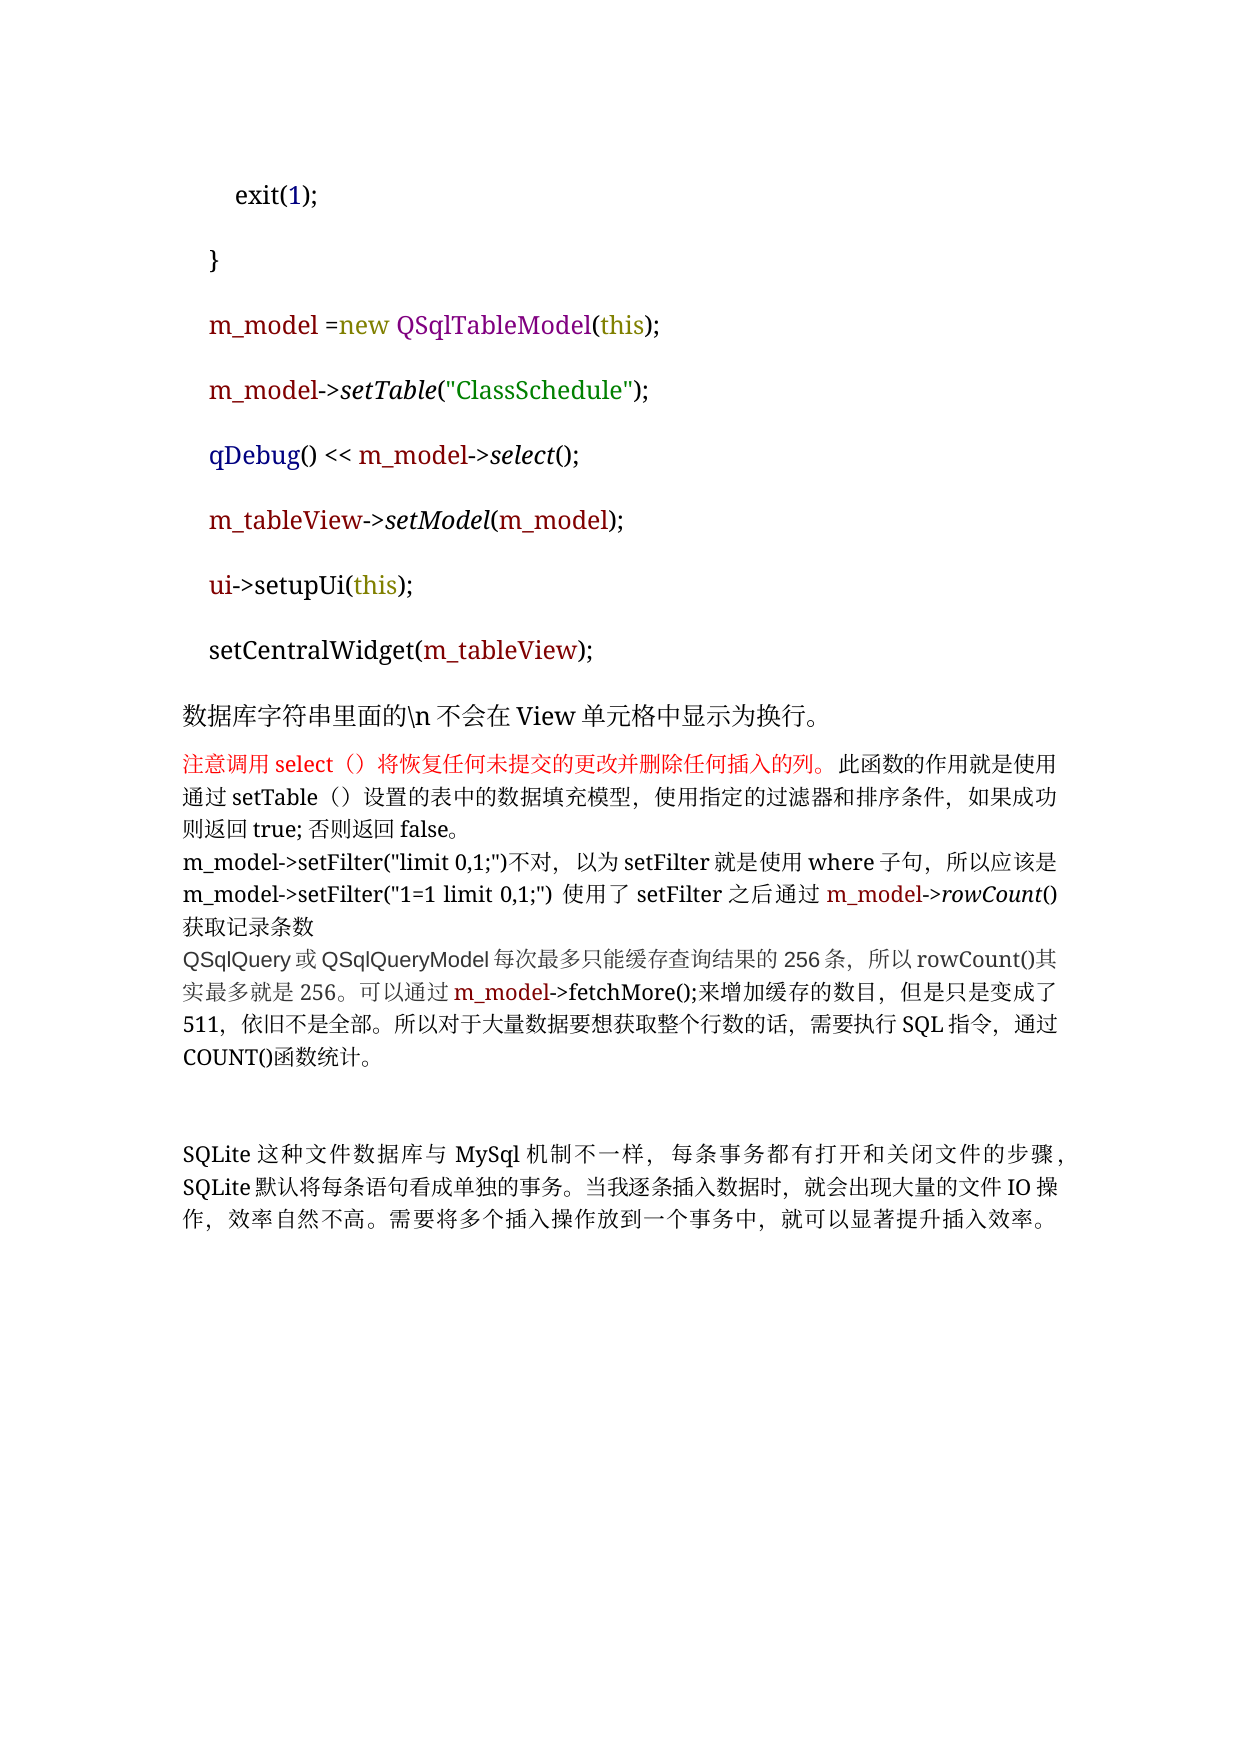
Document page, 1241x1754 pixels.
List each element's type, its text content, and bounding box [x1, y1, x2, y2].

text m_tableView->setModel(m_model); [183, 487, 1058, 552]
text 注意调用select（）将恢复任何未提交的更改并删除任何插入的列。此函数的作用就是使用通过setTable（）设置的表中的数据填充模型，使用指定的过滤器和排序条件，如果成功则返回true; 否则返回false。 [183, 747, 1058, 844]
text setCentralWidget(m_tableView); [183, 617, 1058, 682]
text ui->setupUi(this); [183, 552, 1058, 617]
text exit(1); [183, 162, 1058, 227]
text m_model =new QSqlTableModel(this); [183, 292, 1058, 357]
text } [183, 227, 1058, 292]
text qDebug() << m_model->select(); [183, 422, 1058, 487]
text 数据库字符串里面的\n不会在View单元格中显示为换行。 [183, 682, 1058, 747]
text m_model->setFilter("limit 0,1;")不对，以为setFilter就是使用where子句，所以应该是m_model->setFilter("1=1 limit 0,1;") 使用了setFilter之后通过m_model->rowCount() 获取记录条数 [183, 844, 1058, 942]
text QSqlQuery或QSqlQueryModel每次最多只能缓存查询结果的256条，所以rowCount()其实最多就是256。可以通过m_model->fetchMore();来增加缓存的数目，但是只是变成了511，依旧不是全部。所以对于大量数据要想获取整个行数的话，需要执行SQL指令，通过COUNT()函数统计。 [183, 942, 1058, 1072]
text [183, 1137, 1058, 1234]
text m_model->setTable("ClassSchedule"); [183, 357, 1058, 422]
